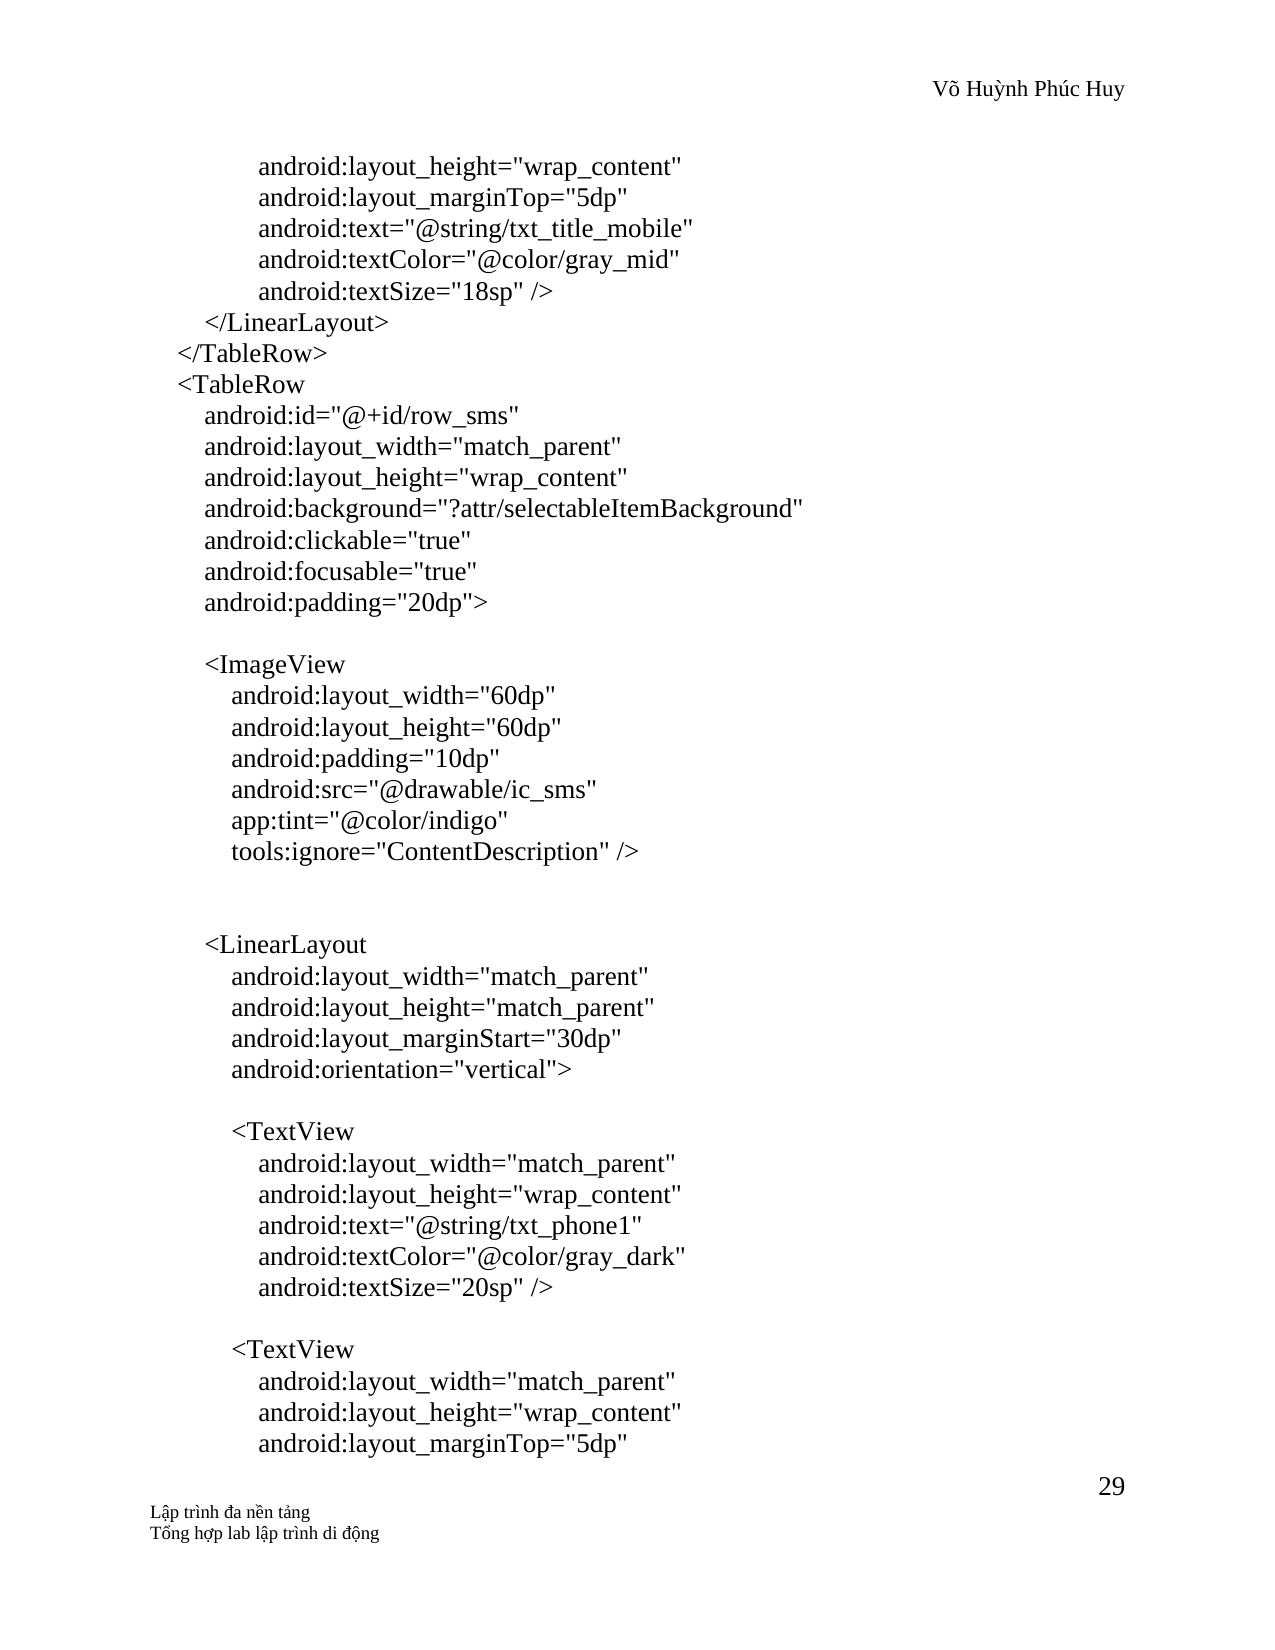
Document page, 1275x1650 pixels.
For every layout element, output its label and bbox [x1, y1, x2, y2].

text [150, 150, 1125, 1458]
